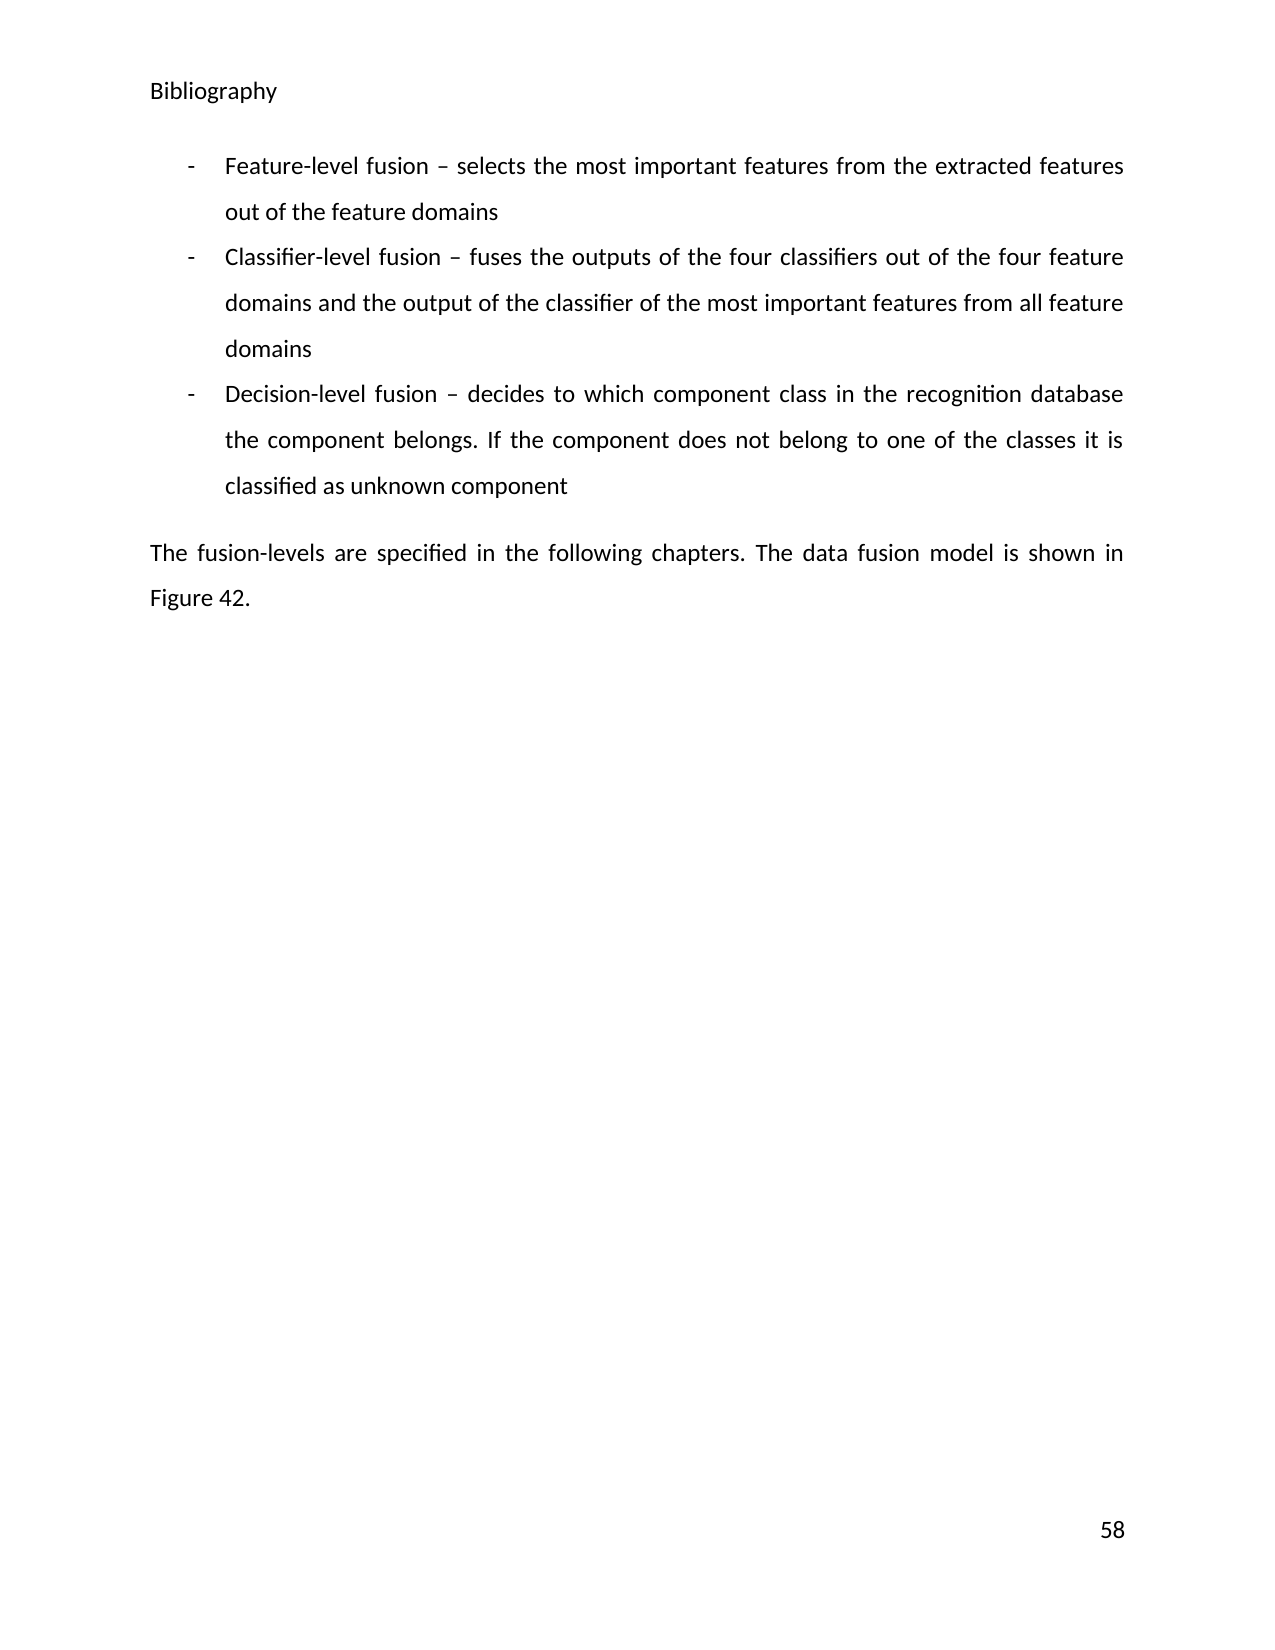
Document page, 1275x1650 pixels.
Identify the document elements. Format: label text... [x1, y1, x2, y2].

text The fusion-levels are specified in the following chapters. The data fusion model is shown in Figure 42. [150, 537, 1125, 613]
list Decision-level fusion – decides to which component class in the recognition database the component belongs. If the component does not belong to one of the classes it is classified as unknown component [187, 379, 1125, 501]
list Classifier-level fusion – fuses the outputs of the four classifiers out of the four feature domains and the output of the classifier of the most important features from all feature domains [187, 241, 1125, 363]
list Feature-level fusion – selects the most important features from the extracted features out of the feature domains [187, 150, 1125, 226]
